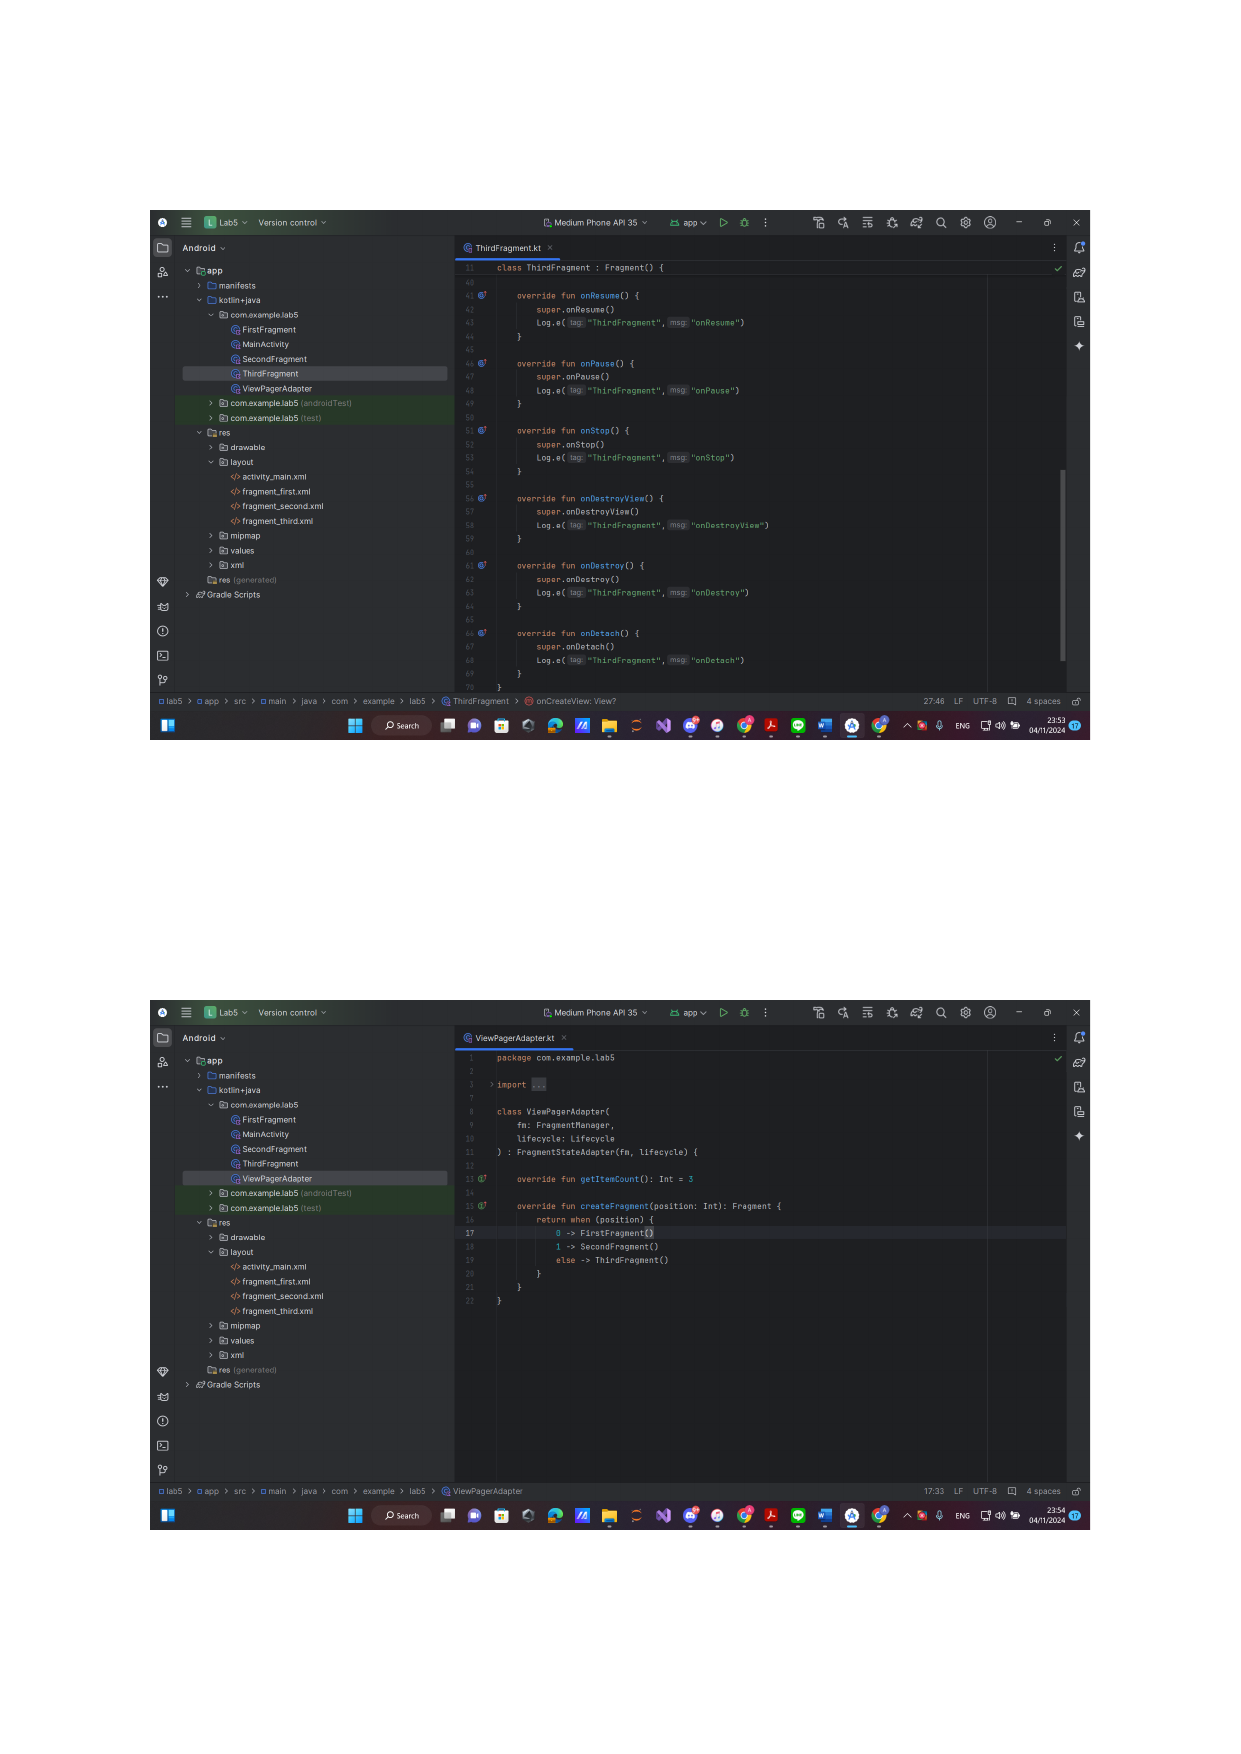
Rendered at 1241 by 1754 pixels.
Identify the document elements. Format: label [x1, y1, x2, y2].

picture [150, 210, 1091, 740]
picture [150, 1000, 1091, 1530]
